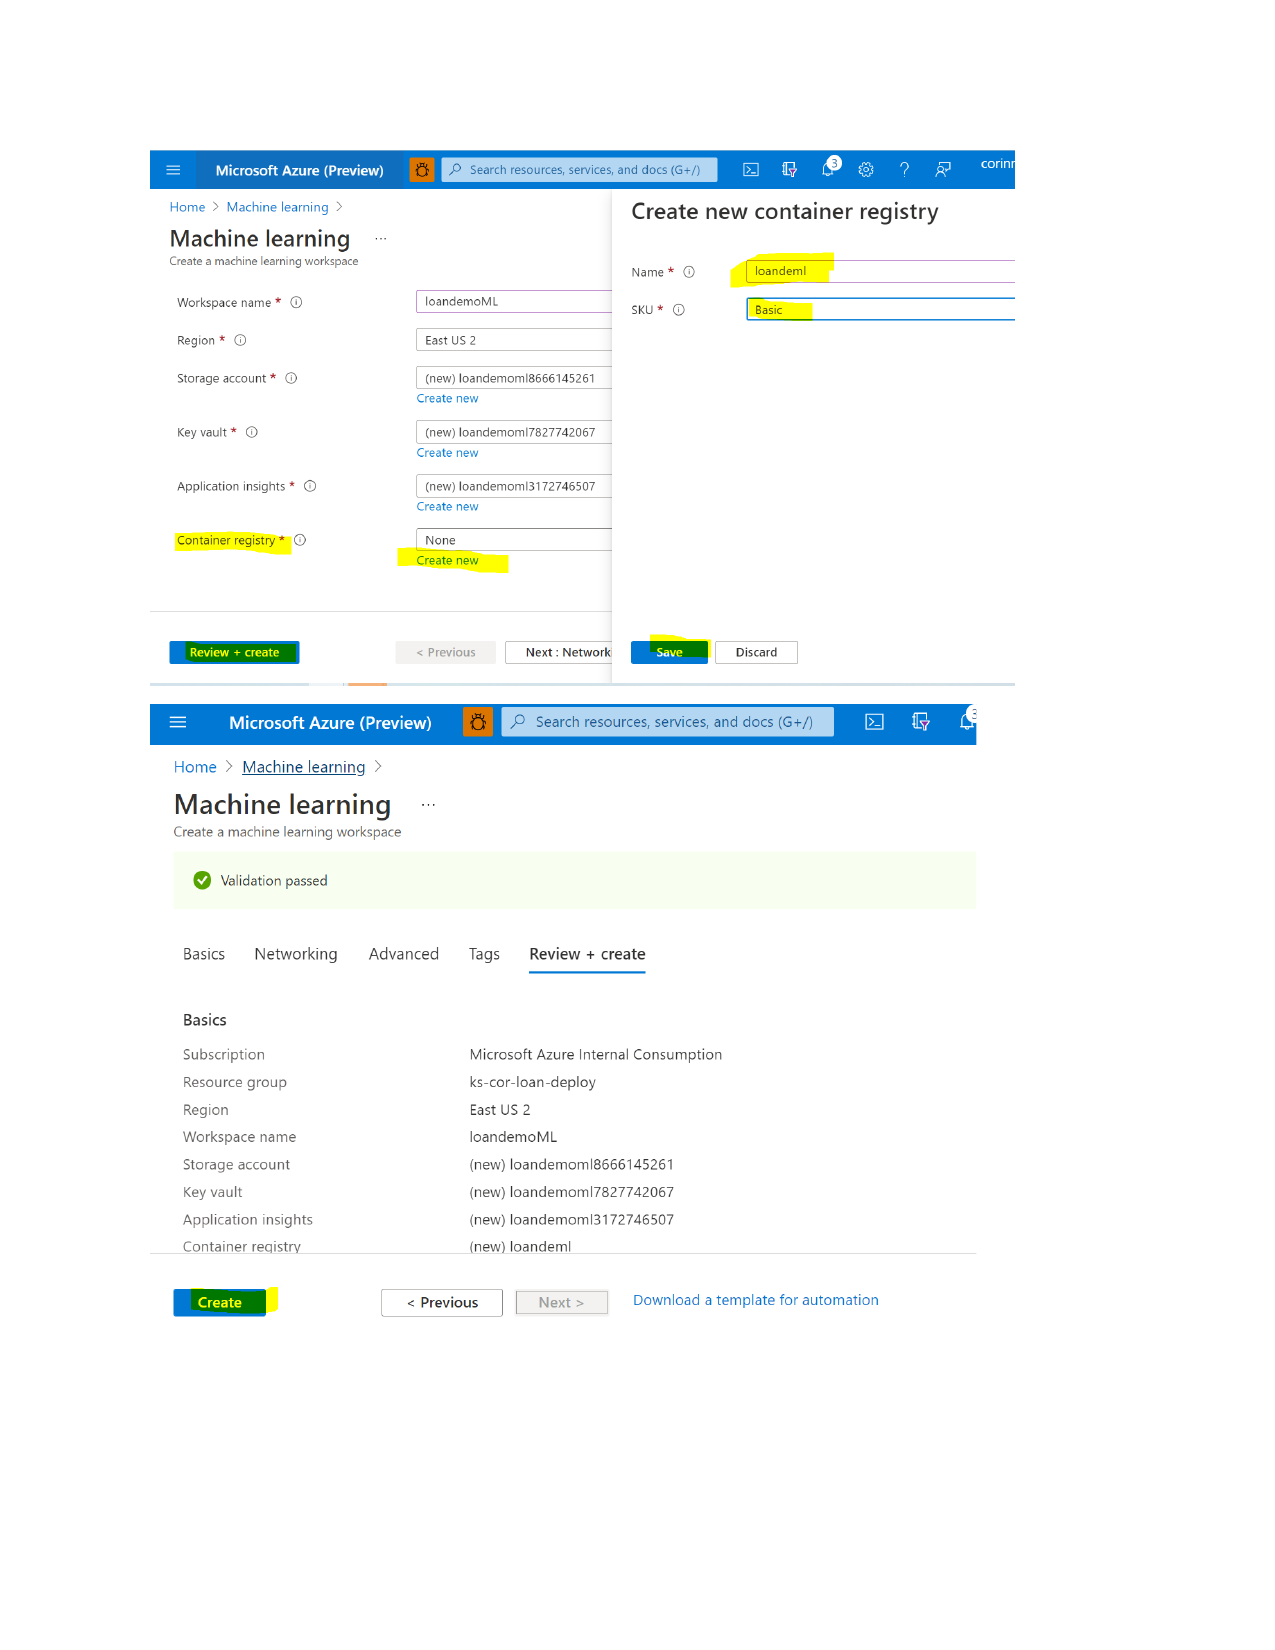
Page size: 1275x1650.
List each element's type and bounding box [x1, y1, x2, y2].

picture [150, 704, 977, 1322]
picture [150, 150, 1015, 686]
